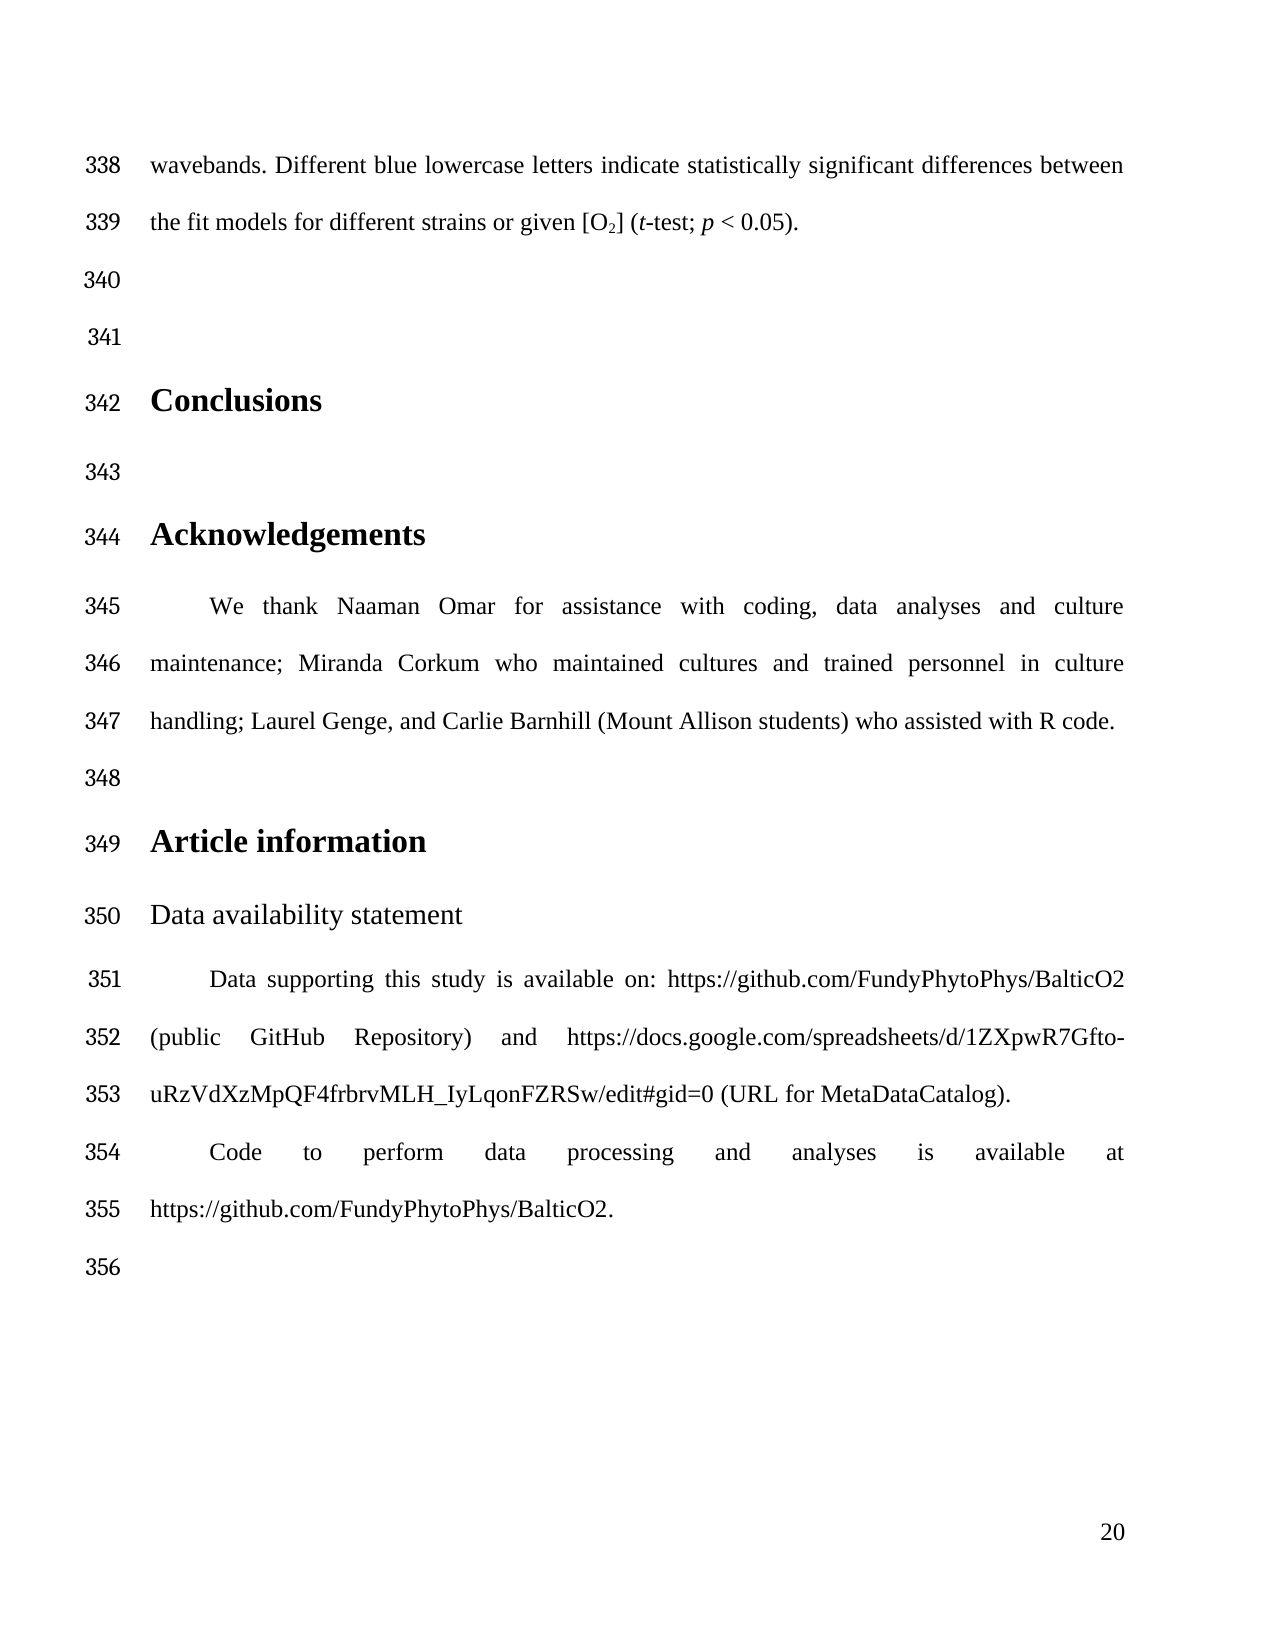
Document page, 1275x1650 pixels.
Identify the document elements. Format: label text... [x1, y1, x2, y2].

subtitle Acknowledgements [150, 514, 1125, 552]
text We thank Naaman Omar for assistance with coding, data analyses and culture maintenance; Miranda Corkum who maintained cultures and trained personnel in culture handling; Laurel Genge, and Carlie Barnhill (Mount Allison students) who assisted with R code. [150, 591, 1125, 734]
subtitle Article information [150, 821, 1125, 859]
text Code to perform data processing and analyses is available at https://github.com/FundyPhytoPhys/BalticO2. [150, 1137, 1125, 1223]
text Data supporting this study is available on: https://github.com/FundyPhytoPhys/BalticO2 (public GitHub Repository) and https://docs.google.com/spreadsheets/d/1ZXpwR7Gfto-uRzVdXzMpQF4frbrvMLH_IyLqonFZRSw/edit#gid=0 (URL for MetaDataCatalog). [150, 964, 1125, 1108]
subtitle Conclusions [150, 380, 1125, 418]
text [150, 150, 1125, 236]
subtitle Data availability statement [150, 897, 1125, 931]
